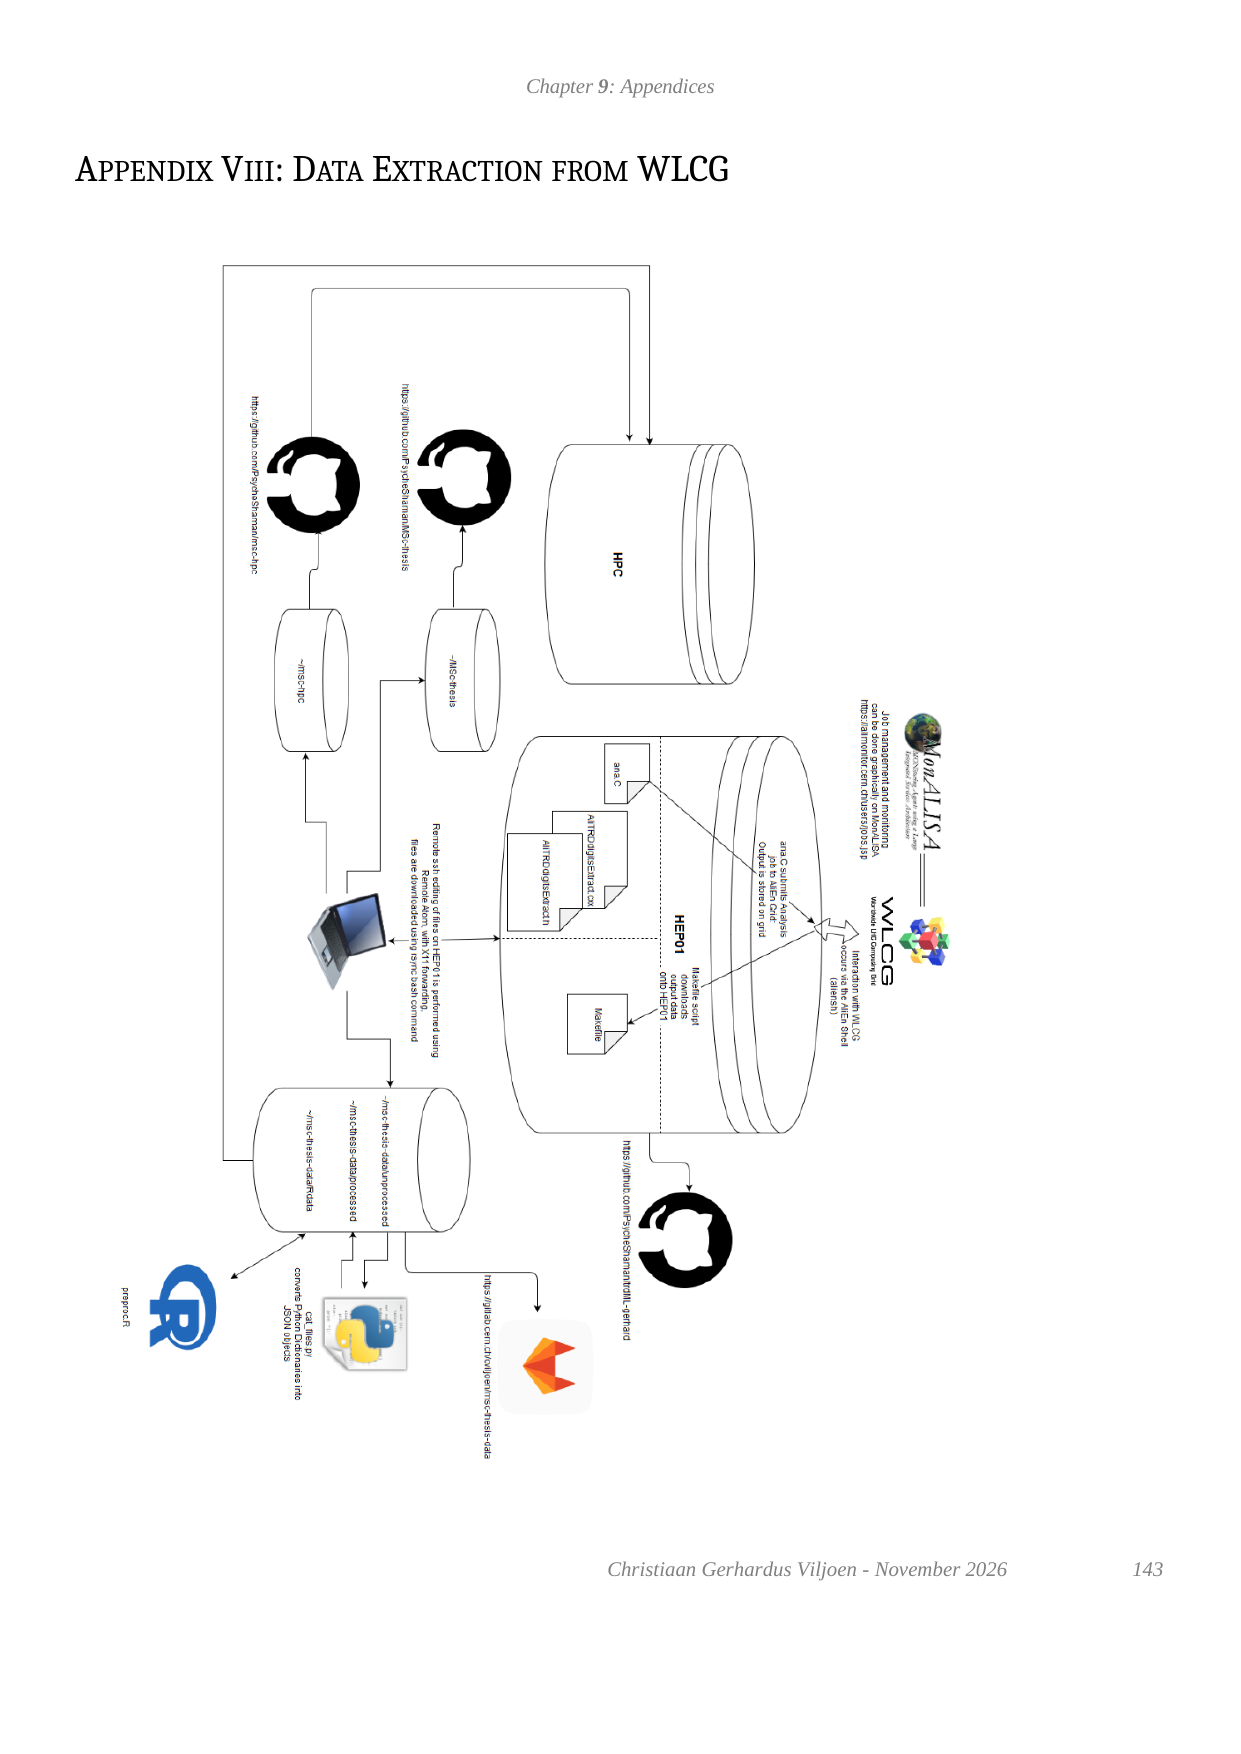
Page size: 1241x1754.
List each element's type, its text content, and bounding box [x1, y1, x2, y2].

picture [120, 261, 956, 1458]
subtitle Appendix Viii: Data Extraction from WLCG [75, 148, 1165, 191]
